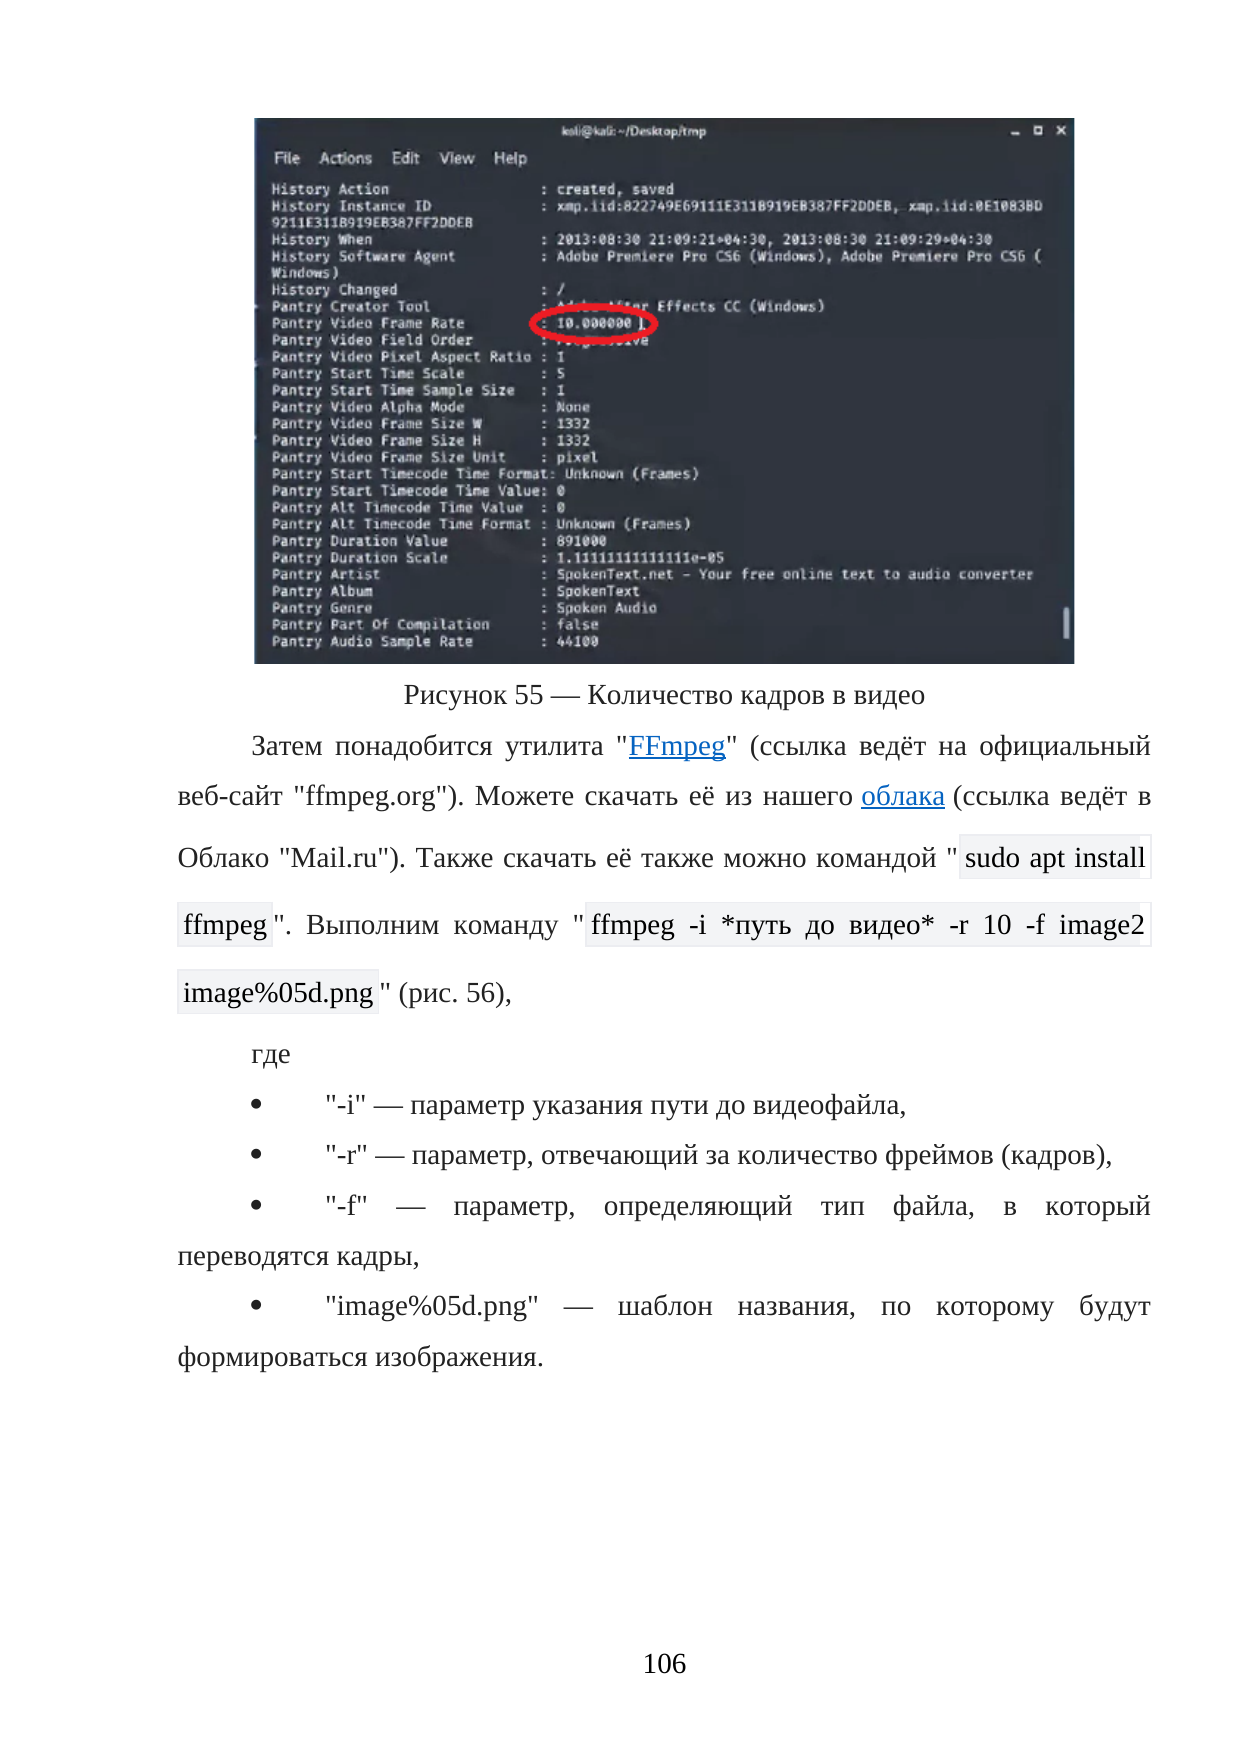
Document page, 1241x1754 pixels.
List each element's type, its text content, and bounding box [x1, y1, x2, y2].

list "image%05d.png" — шаблон названия, по которому будут формироваться изображения. [177, 1288, 1152, 1372]
list "-i" — параметр указания пути до видеофайла, [177, 1087, 1152, 1121]
picture [254, 118, 1075, 664]
text Затем понадобится утилита "FFmpeg" (ссылка ведёт на официальный веб-сайт "ffmpeg.org"). Можете скачать её из нашего облака (ссылка ведёт в Облако "Mail.ru"). Также скачать её также можно командой "sudo apt install ffmpeg". Выполним команду "ffmpeg -i *путь до видео* -r 10 -f image2 image%05d.png" (рис. 56), [177, 728, 1152, 1014]
text Рисунок 55 — Количество кадров в видео [177, 677, 1152, 711]
list "-f" — параметр, определяющий тип файла, в который переводятся кадры, [177, 1188, 1152, 1272]
list "-r" — параметр, отвечающий за количество фреймов (кадров), [177, 1137, 1152, 1171]
text где [177, 1037, 1152, 1070]
